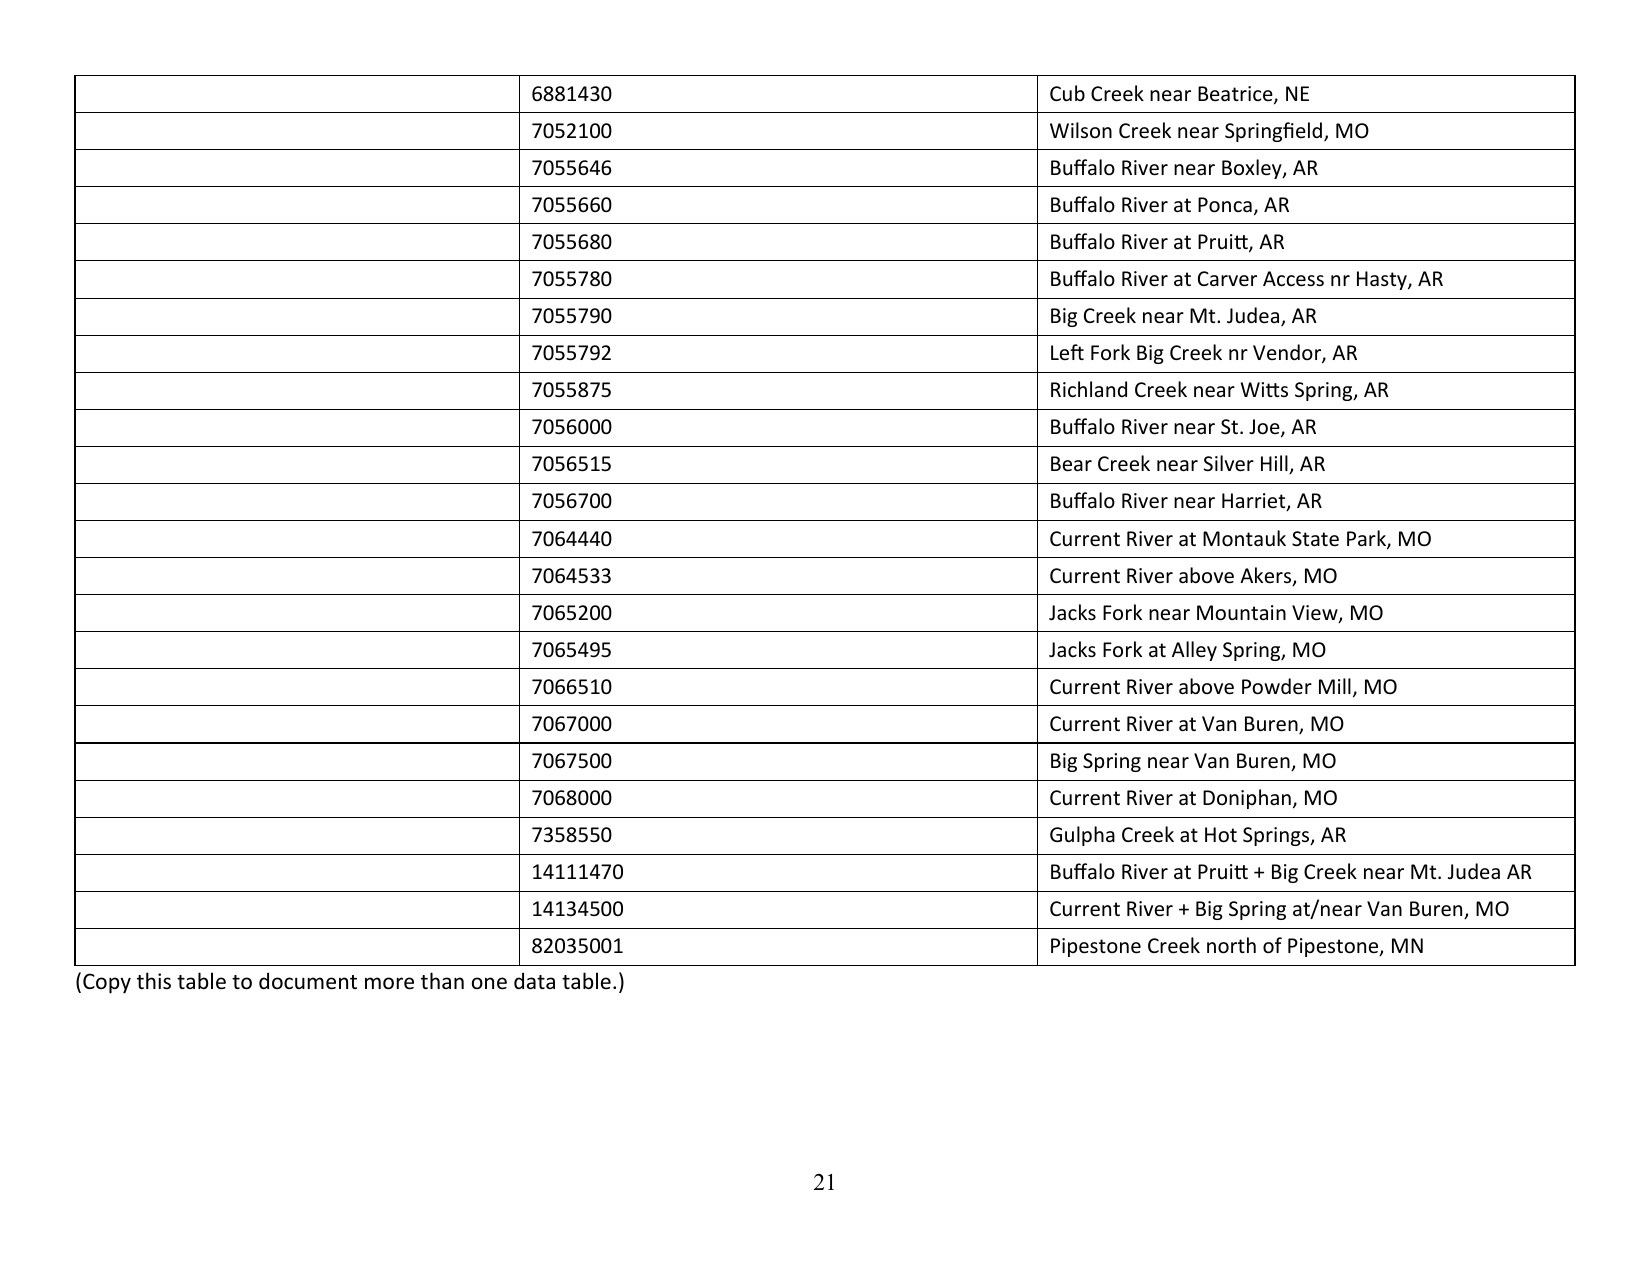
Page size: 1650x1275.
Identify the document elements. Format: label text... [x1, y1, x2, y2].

table_cell Jacks Fork at Alley Spring, MO [1038, 632, 1574, 668]
table_cell 82035001 [520, 929, 1037, 965]
table_cell [76, 632, 519, 668]
table_cell Gulpha Creek at Hot Springs, AR [1038, 818, 1574, 854]
table_cell [76, 261, 519, 297]
table_cell Bear Creek near Silver Hill, AR [1038, 447, 1574, 483]
table_cell [76, 818, 519, 854]
table_cell Buffalo River at Carver Access nr Hasty, AR [1038, 261, 1574, 297]
table_cell [76, 447, 519, 483]
table_cell 7065495 [520, 632, 1037, 668]
table_cell [76, 781, 519, 817]
table_cell Buffalo River at Pruitt + Big Creek near Mt. Judea AR [1038, 855, 1574, 891]
table_cell Current River at Van Buren, MO [1038, 706, 1574, 742]
table_cell 7065200 [520, 595, 1037, 631]
table_cell 7052100 [520, 113, 1037, 149]
table_cell Jacks Fork near Mountain View, MO [1038, 595, 1574, 631]
table_cell [76, 521, 519, 557]
table_cell [76, 669, 519, 705]
table_cell 7064440 [520, 521, 1037, 557]
table_cell 7055780 [520, 261, 1037, 297]
table_cell 7067000 [520, 706, 1037, 742]
table_cell [76, 76, 519, 112]
table_cell [76, 299, 519, 334]
table_cell Buffalo River near St. Joe, AR [1038, 410, 1574, 446]
table_cell 6881430 [520, 76, 1037, 112]
table_cell Current River + Big Spring at/near Van Buren, MO [1038, 892, 1574, 928]
table_cell [76, 929, 519, 965]
table_cell Current River above Akers, MO [1038, 558, 1574, 594]
table_cell 7055680 [520, 224, 1037, 260]
table_cell 7066510 [520, 669, 1037, 705]
table_cell 7055660 [520, 187, 1037, 223]
text (Copy this table to document more than one data table.) [75, 966, 1575, 995]
table_cell [76, 484, 519, 520]
table_cell 7056700 [520, 484, 1037, 520]
table_cell Big Creek near Mt. Judea, AR [1038, 299, 1574, 334]
table_cell Current River at Doniphan, MO [1038, 781, 1574, 817]
table_cell [76, 224, 519, 260]
table_cell 14111470 [520, 855, 1037, 891]
table_cell [76, 336, 519, 372]
table_cell Cub Creek near Beatrice, NE [1038, 76, 1574, 112]
table_cell Buffalo River near Boxley, AR [1038, 150, 1574, 186]
table_cell Buffalo River at Pruitt, AR [1038, 224, 1574, 260]
table_cell Left Fork Big Creek nr Vendor, AR [1038, 336, 1574, 372]
table_cell 7056515 [520, 447, 1037, 483]
table_cell [76, 150, 519, 186]
table_cell 7055875 [520, 373, 1037, 409]
table_cell 7055790 [520, 299, 1037, 334]
table_cell 7055646 [520, 150, 1037, 186]
table_cell 7064533 [520, 558, 1037, 594]
table_cell [76, 373, 519, 409]
table_cell Buffalo River at Ponca, AR [1038, 187, 1574, 223]
table_cell 7056000 [520, 410, 1037, 446]
table_cell Big Spring near Van Buren, MO [1038, 744, 1574, 779]
table_cell [76, 410, 519, 446]
table_cell Pipestone Creek north of Pipestone, MN [1038, 929, 1574, 965]
table_cell 7068000 [520, 781, 1037, 817]
table_cell 14134500 [520, 892, 1037, 928]
table_cell 7358550 [520, 818, 1037, 854]
table_cell [76, 892, 519, 928]
table_cell 7067500 [520, 744, 1037, 779]
table_cell [76, 558, 519, 594]
table_cell [76, 113, 519, 149]
table_cell Current River above Powder Mill, MO [1038, 669, 1574, 705]
table_cell Current River at Montauk State Park, MO [1038, 521, 1574, 557]
table_cell [76, 855, 519, 891]
table_cell [76, 744, 519, 779]
table_cell Buffalo River near Harriet, AR [1038, 484, 1574, 520]
table_cell Wilson Creek near Springfield, MO [1038, 113, 1574, 149]
table_cell Richland Creek near Witts Spring, AR [1038, 373, 1574, 409]
table_cell [76, 595, 519, 631]
table_cell 7055792 [520, 336, 1037, 372]
table_cell [76, 706, 519, 742]
table_cell [76, 187, 519, 223]
